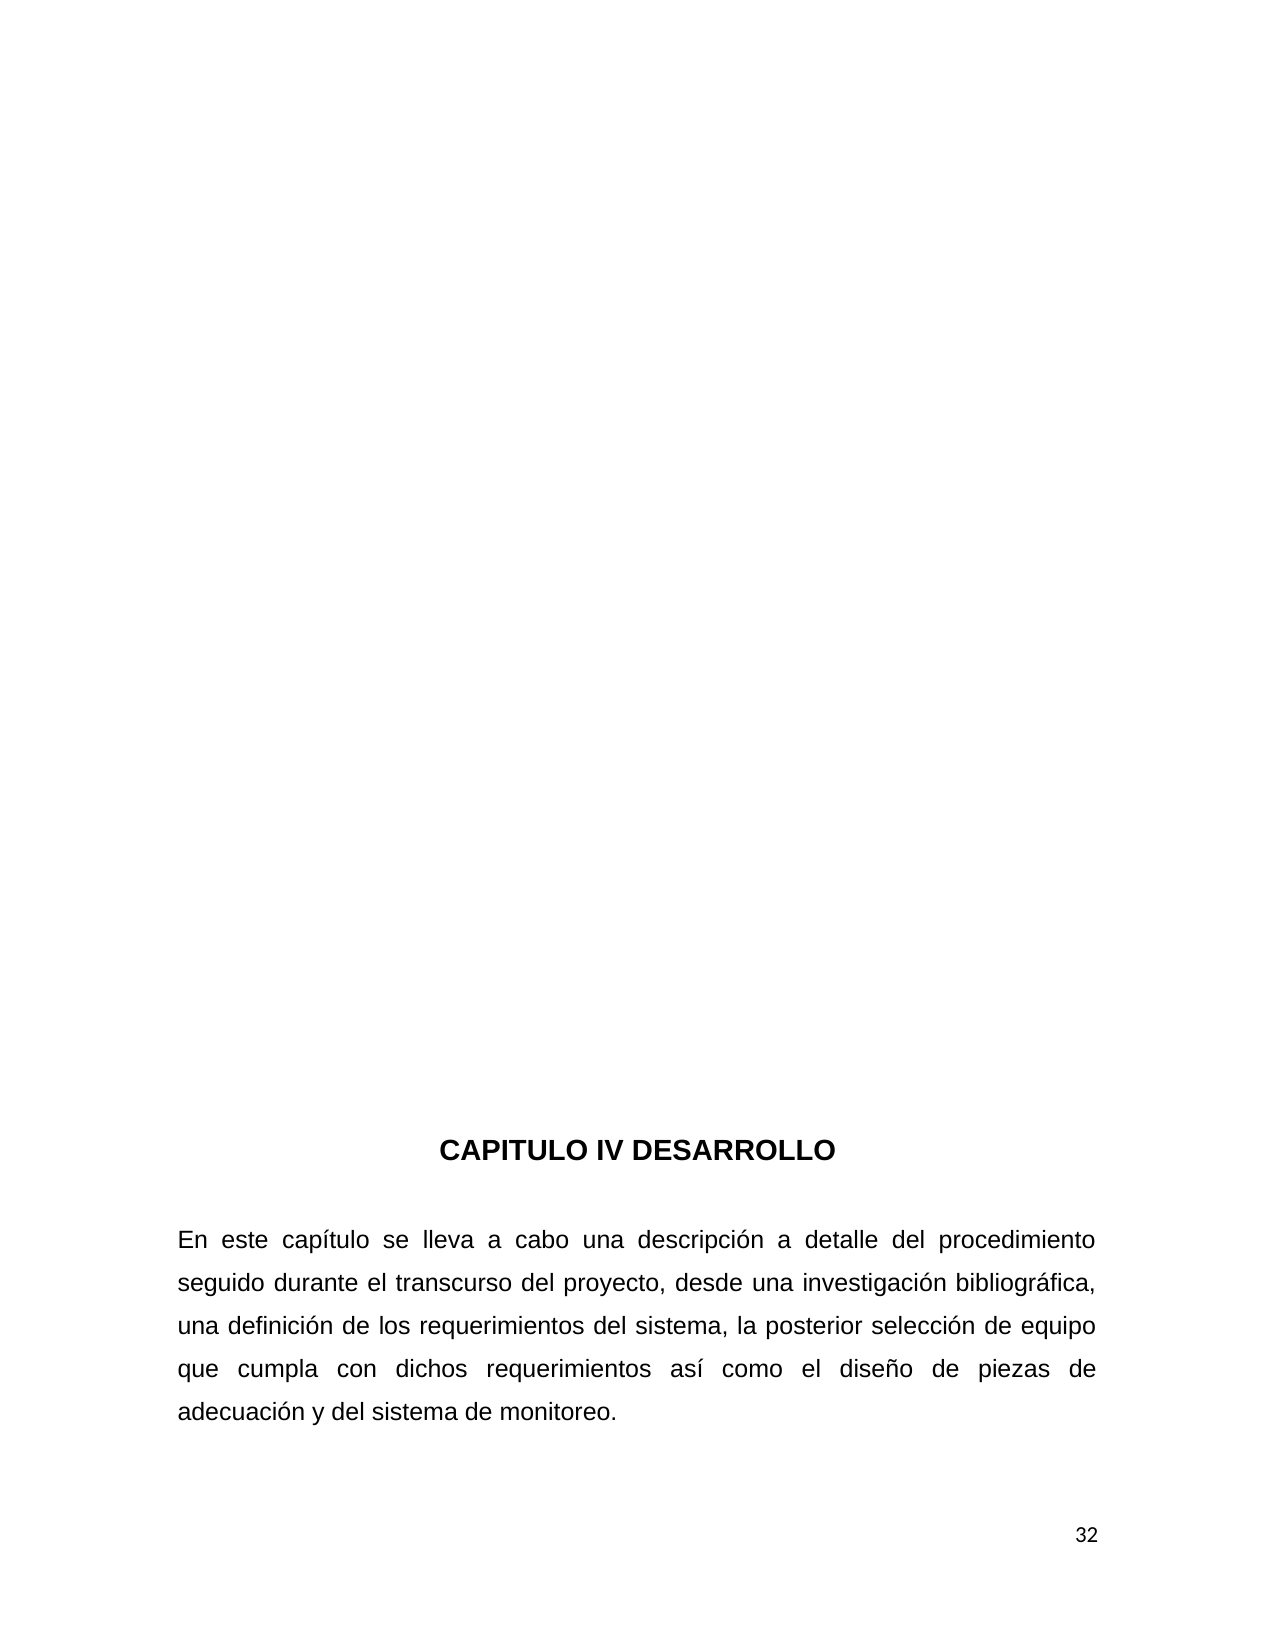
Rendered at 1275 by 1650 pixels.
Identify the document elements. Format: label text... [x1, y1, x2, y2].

subtitle CAPITULO IV DESARROLLO [177, 1133, 1098, 1167]
text En este capítulo se lleva a cabo una descripción a detalle del procedimiento seguido durante el transcurso del proyecto, desde una investigación bibliográfica, una definición de los requerimientos del sistema, la posterior selección de equipo que cumpla con dichos requerimientos así como el diseño de piezas de adecuación y del sistema de monitoreo. [177, 1225, 1098, 1426]
